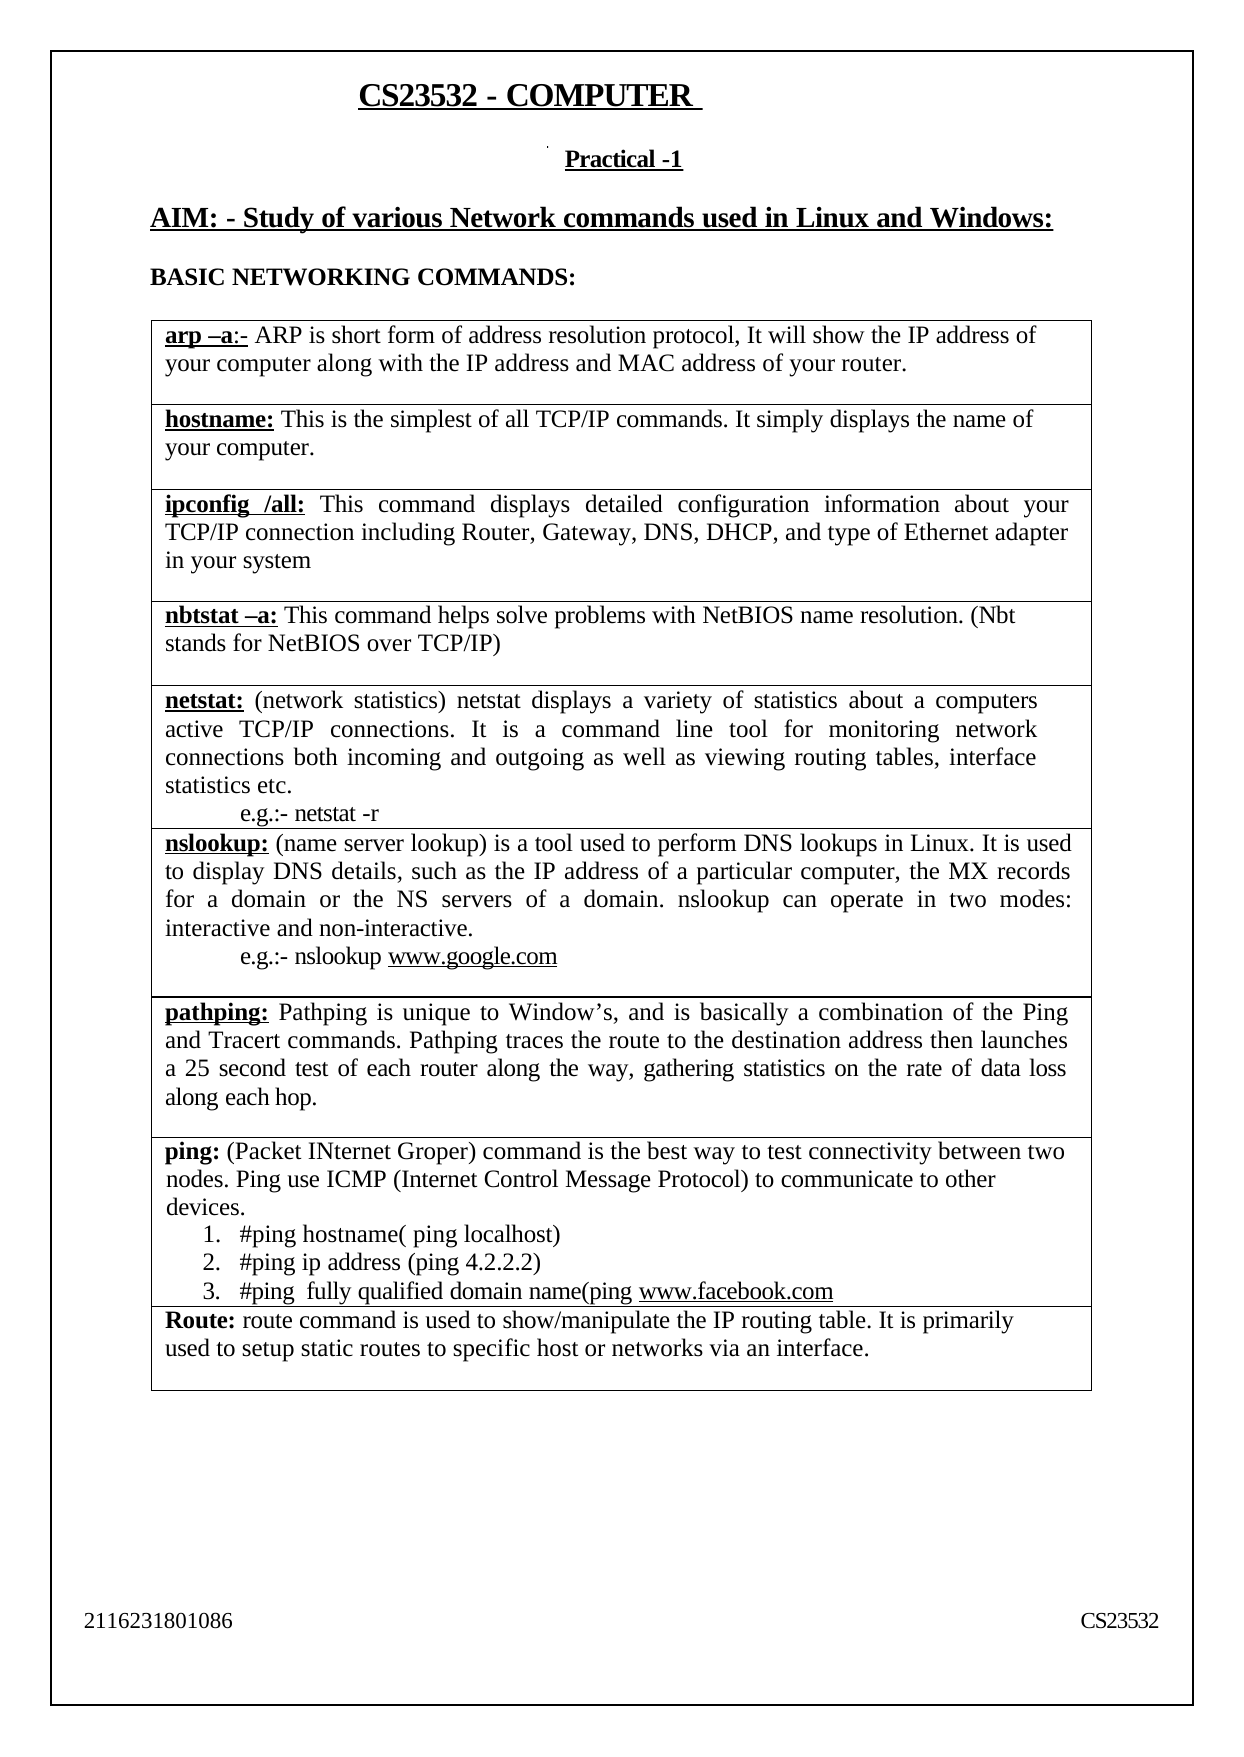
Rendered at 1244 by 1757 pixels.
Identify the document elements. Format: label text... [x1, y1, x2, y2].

table_cell ping: (Packet INternet Groper) command is the best way to test connectivity between two nodes. Ping use ICMP (Internet Control Message Protocol) to communicate to other devices. #ping hostname( ping localhost) #ping ip address (ping 4.2.2.2) #ping fully qualified domain name(ping www.facebook.com [152, 1138, 1091, 1306]
table_cell netstat: (network statistics) netstat displays a variety of statistics about a computers active TCP/IP connections. It is a command line tool for monitoring network connections both incoming and outgoing as well as viewing routing tables, interface statistics etc. e.g.:- netstat -r [152, 686, 1091, 827]
text Practical -1 [408, 144, 840, 173]
table_cell pathping: Pathping is unique to Window’s, and is basically a combination of the Ping and Tracert commands. Pathping traces the route to the destination address then launches a 25 second test of each router along the way, gathering statistics on the rate of data loss along each hop. [152, 998, 1091, 1137]
table_cell hostname: This is the simplest of all TCP/IP commands. It simply displays the name of your computer. [152, 405, 1091, 489]
table_cell ipconfig /all: This command displays detailed configuration information about your TCP/IP connection including Router, Gateway, DNS, DHCP, and type of Ethernet adapter in your system [152, 490, 1091, 601]
table_cell Route: route command is used to show/manipulate the IP routing table. It is primarily used to setup static routes to specific host or networks via an interface. [152, 1307, 1091, 1390]
subtitle AIM: - Study of various Network commands used in Linux and Windows: [150, 200, 1185, 234]
text BASIC NETWORKING COMMANDS: [150, 262, 1185, 291]
table_cell nslookup: (name server lookup) is a tool used to perform DNS lookups in Linux. It is used to display DNS details, such as the IP address of a particular computer, the MX records for a domain or the NS servers of a domain. nslookup can operate in two modes: interactive and non-interactive. e.g.:- nslookup www.google.com [152, 829, 1091, 996]
table_header arp –a:- ARP is short form of address resolution protocol, It will show the IP address of your computer along with the IP address and MAC address of your router. [152, 321, 1091, 404]
table_cell nbtstat –a: This command helps solve problems with NetBIOS name resolution. (Nbt stands for NetBIOS over TCP/IP) [152, 602, 1091, 685]
